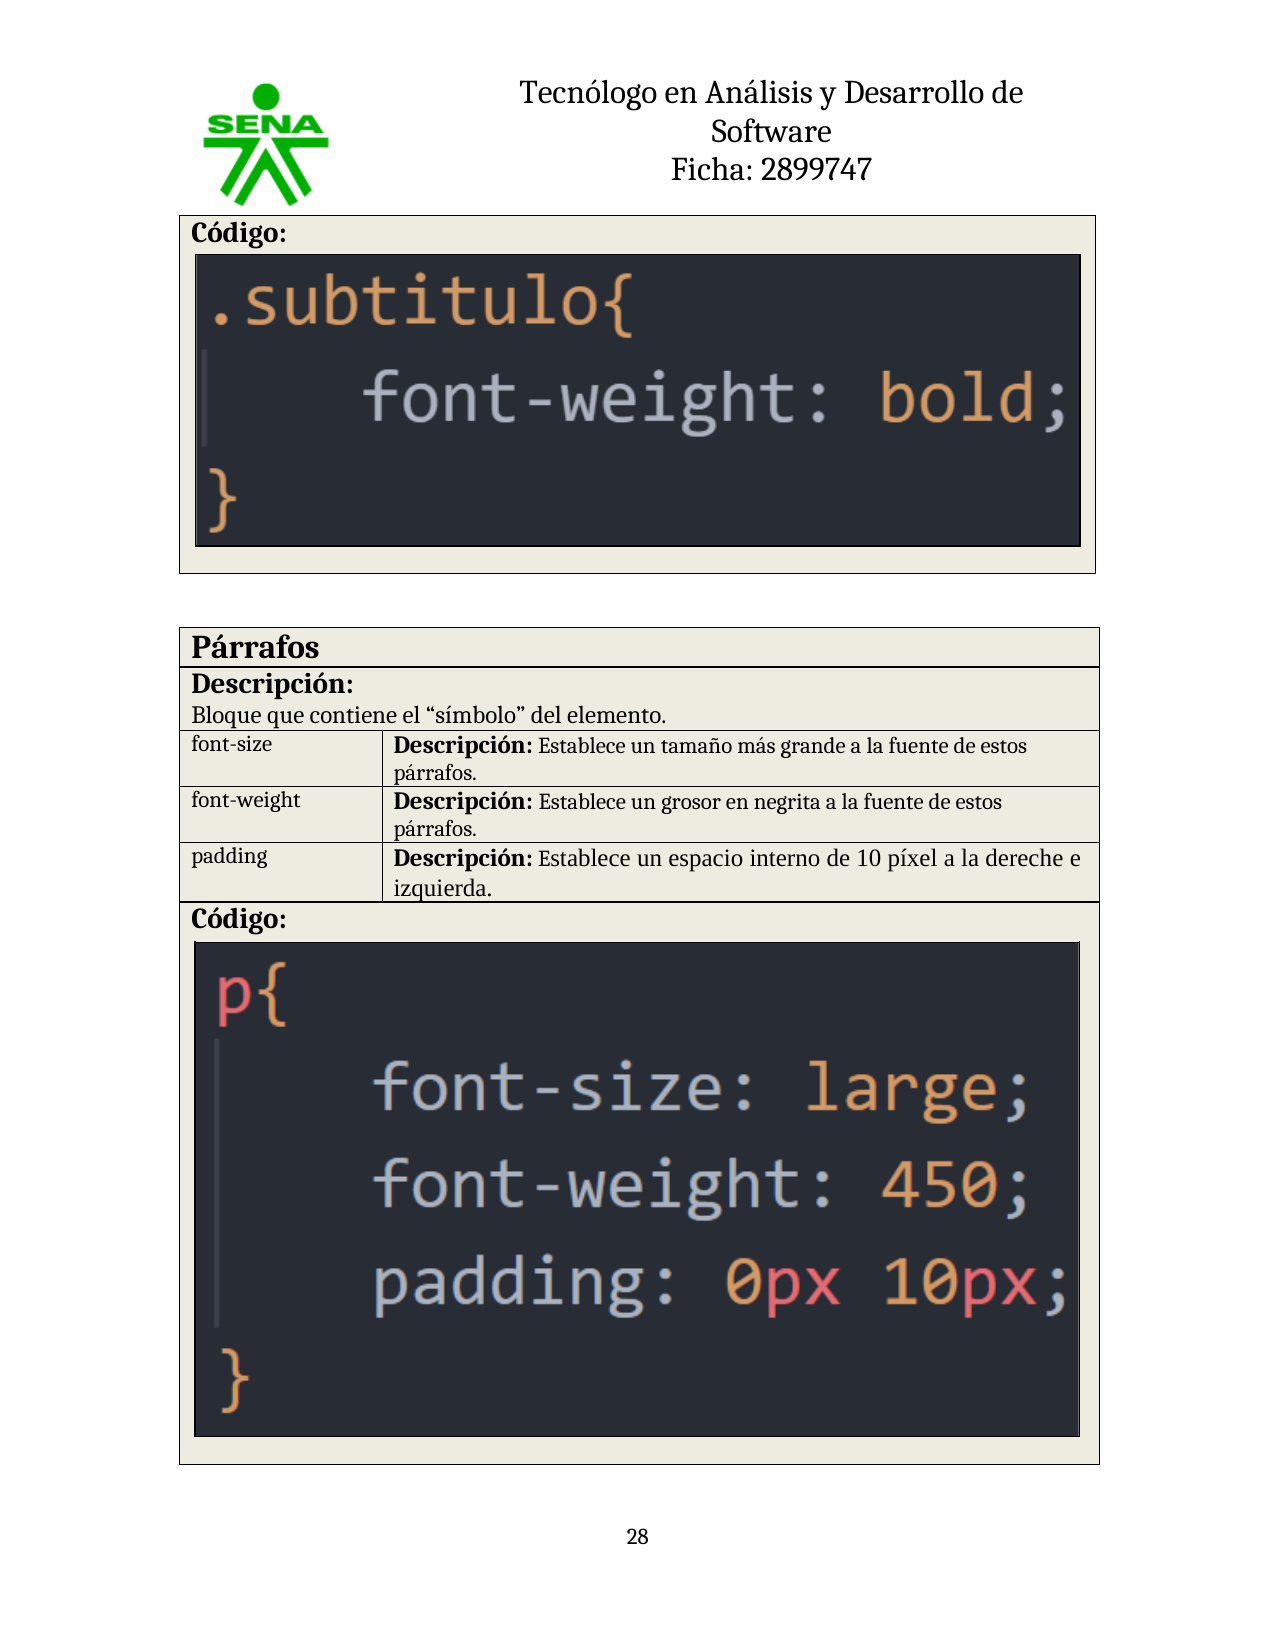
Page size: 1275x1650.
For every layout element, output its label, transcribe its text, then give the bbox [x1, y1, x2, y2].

table_cell font-size [180, 731, 382, 786]
picture [196, 943, 1079, 1436]
table_cell Código: [180, 903, 1099, 1464]
table_cell Descripción: Establece un grosor en negrita a la fuente de estos párrafos. [383, 787, 1099, 842]
table_cell Descripción: Establece un tamaño más grande a la fuente de estos párrafos. [383, 731, 1099, 786]
table_cell font-weight [180, 787, 382, 842]
table_cell Código: [180, 216, 1095, 573]
table_cell Descripción: Establece un espacio interno de 10 píxel a la dereche e izquierda. [383, 843, 1099, 901]
table_cell Descripción: Bloque que contiene el “símbolo” del elemento. [180, 668, 1099, 730]
picture [185, 73, 342, 215]
table_cell padding [180, 843, 382, 901]
table_header Párrafos [180, 628, 1099, 666]
picture [196, 255, 1079, 545]
